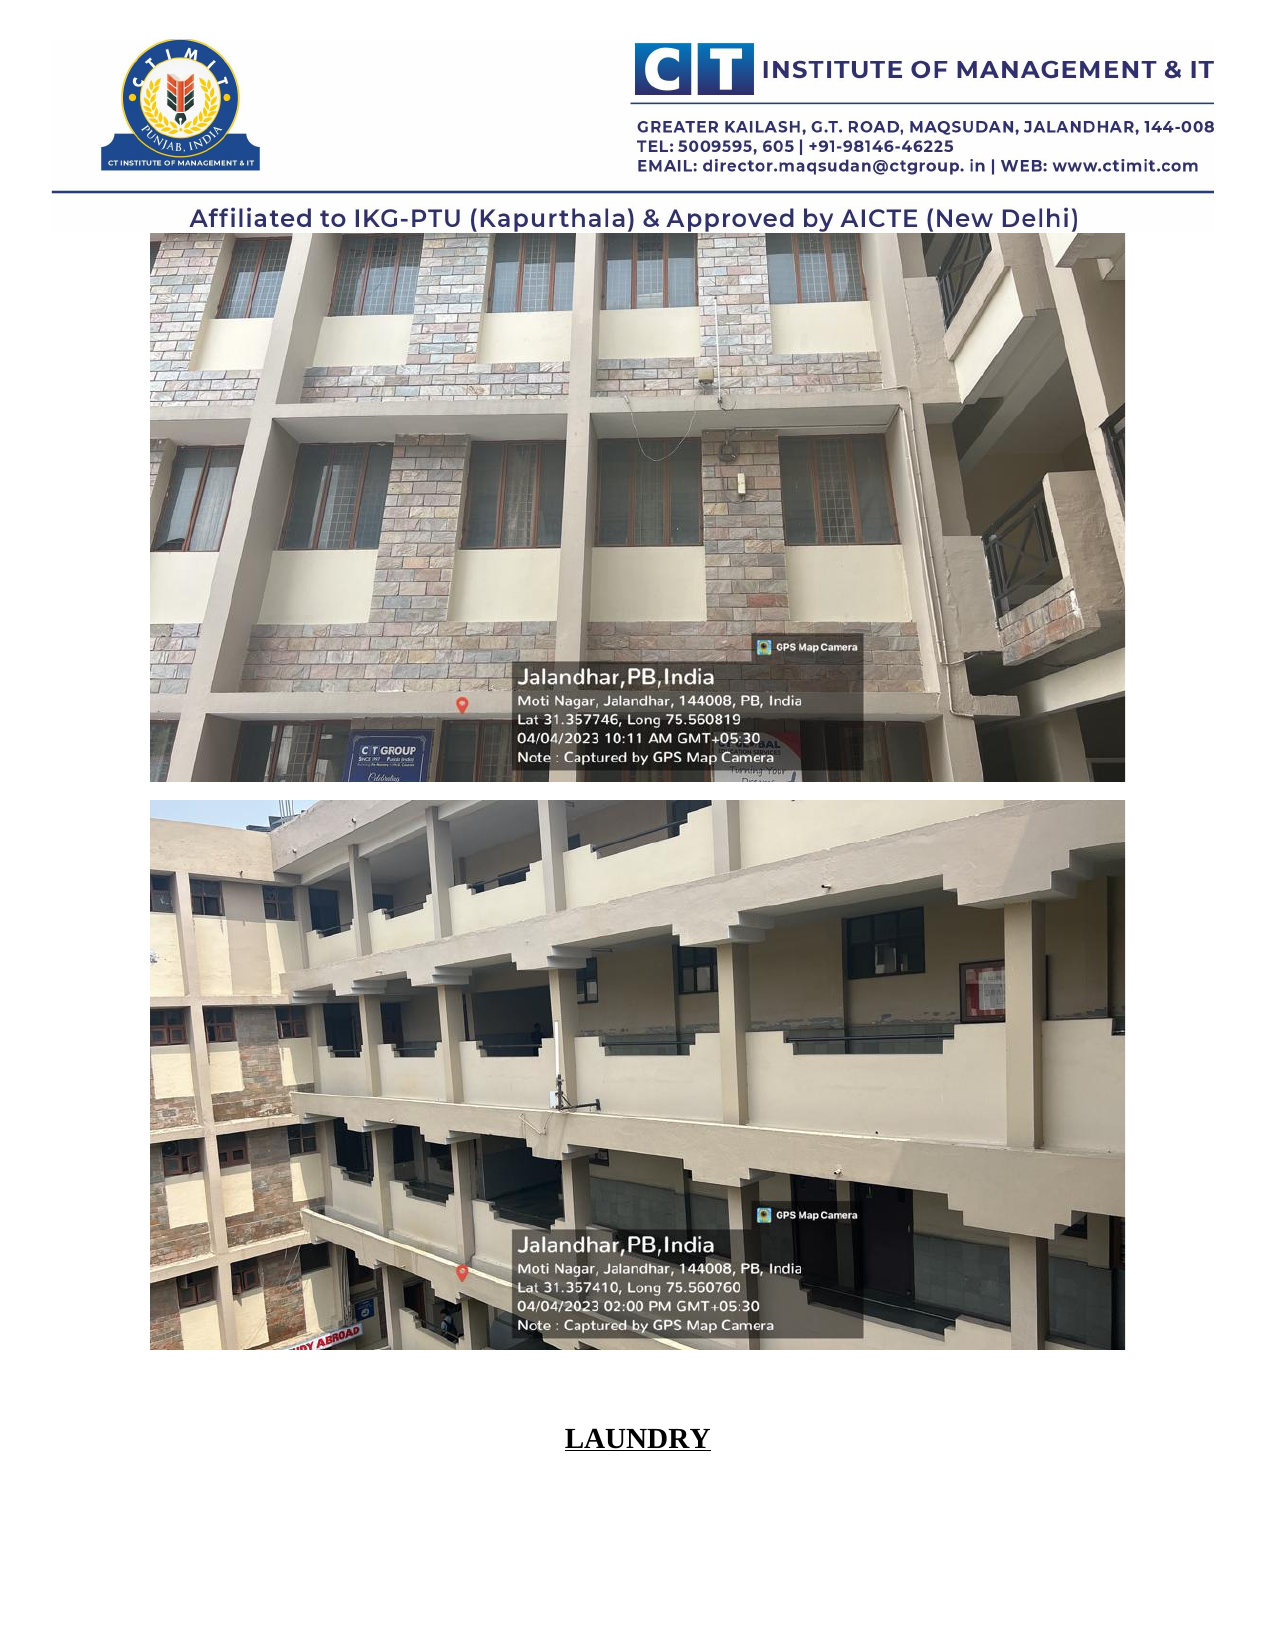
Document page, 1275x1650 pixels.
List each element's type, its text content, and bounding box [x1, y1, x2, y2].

picture [150, 233, 1125, 782]
picture [150, 800, 1125, 1350]
text LAUNDRY [150, 1421, 1125, 1454]
picture [51, 39, 1214, 232]
